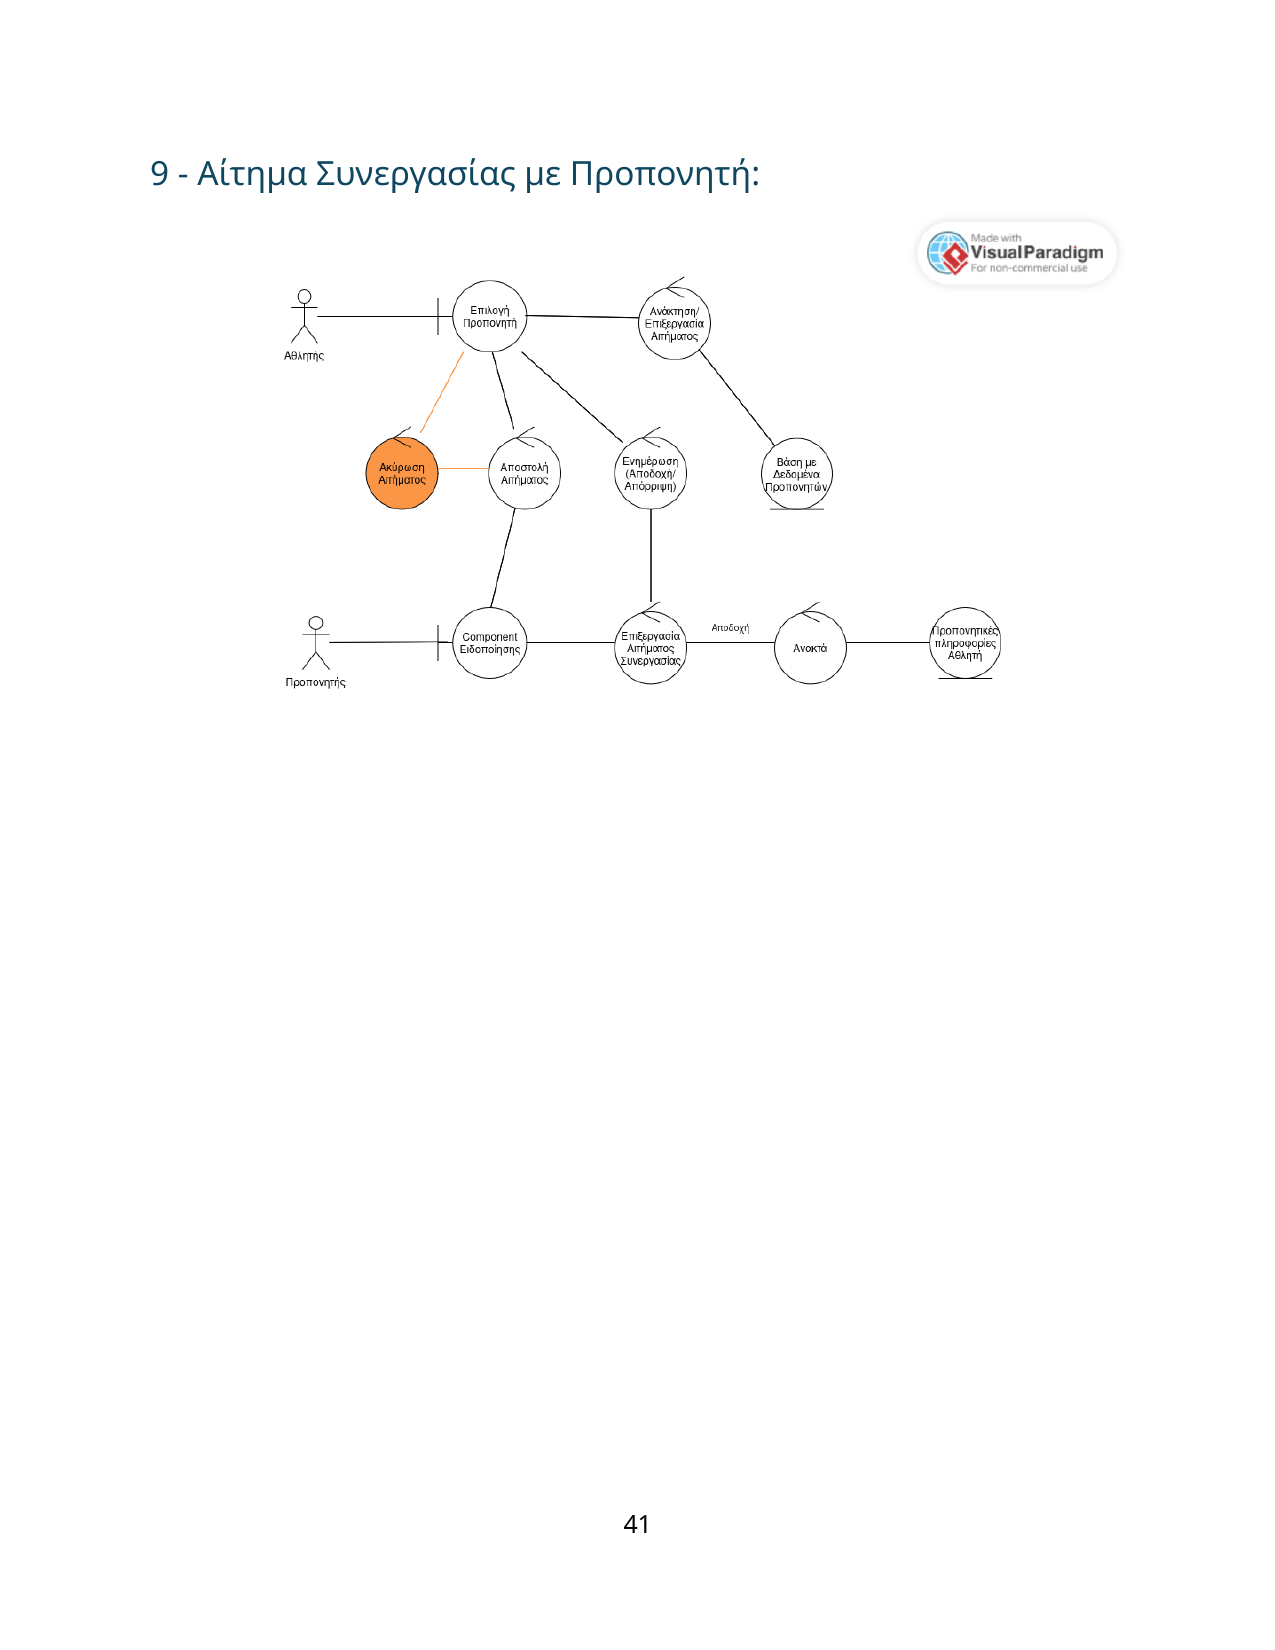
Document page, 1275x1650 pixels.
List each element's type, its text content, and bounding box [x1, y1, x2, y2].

subtitle 9 - Αίτημα Συνεργασίας με Προπονητή: [150, 150, 1125, 195]
picture [150, 210, 1125, 964]
